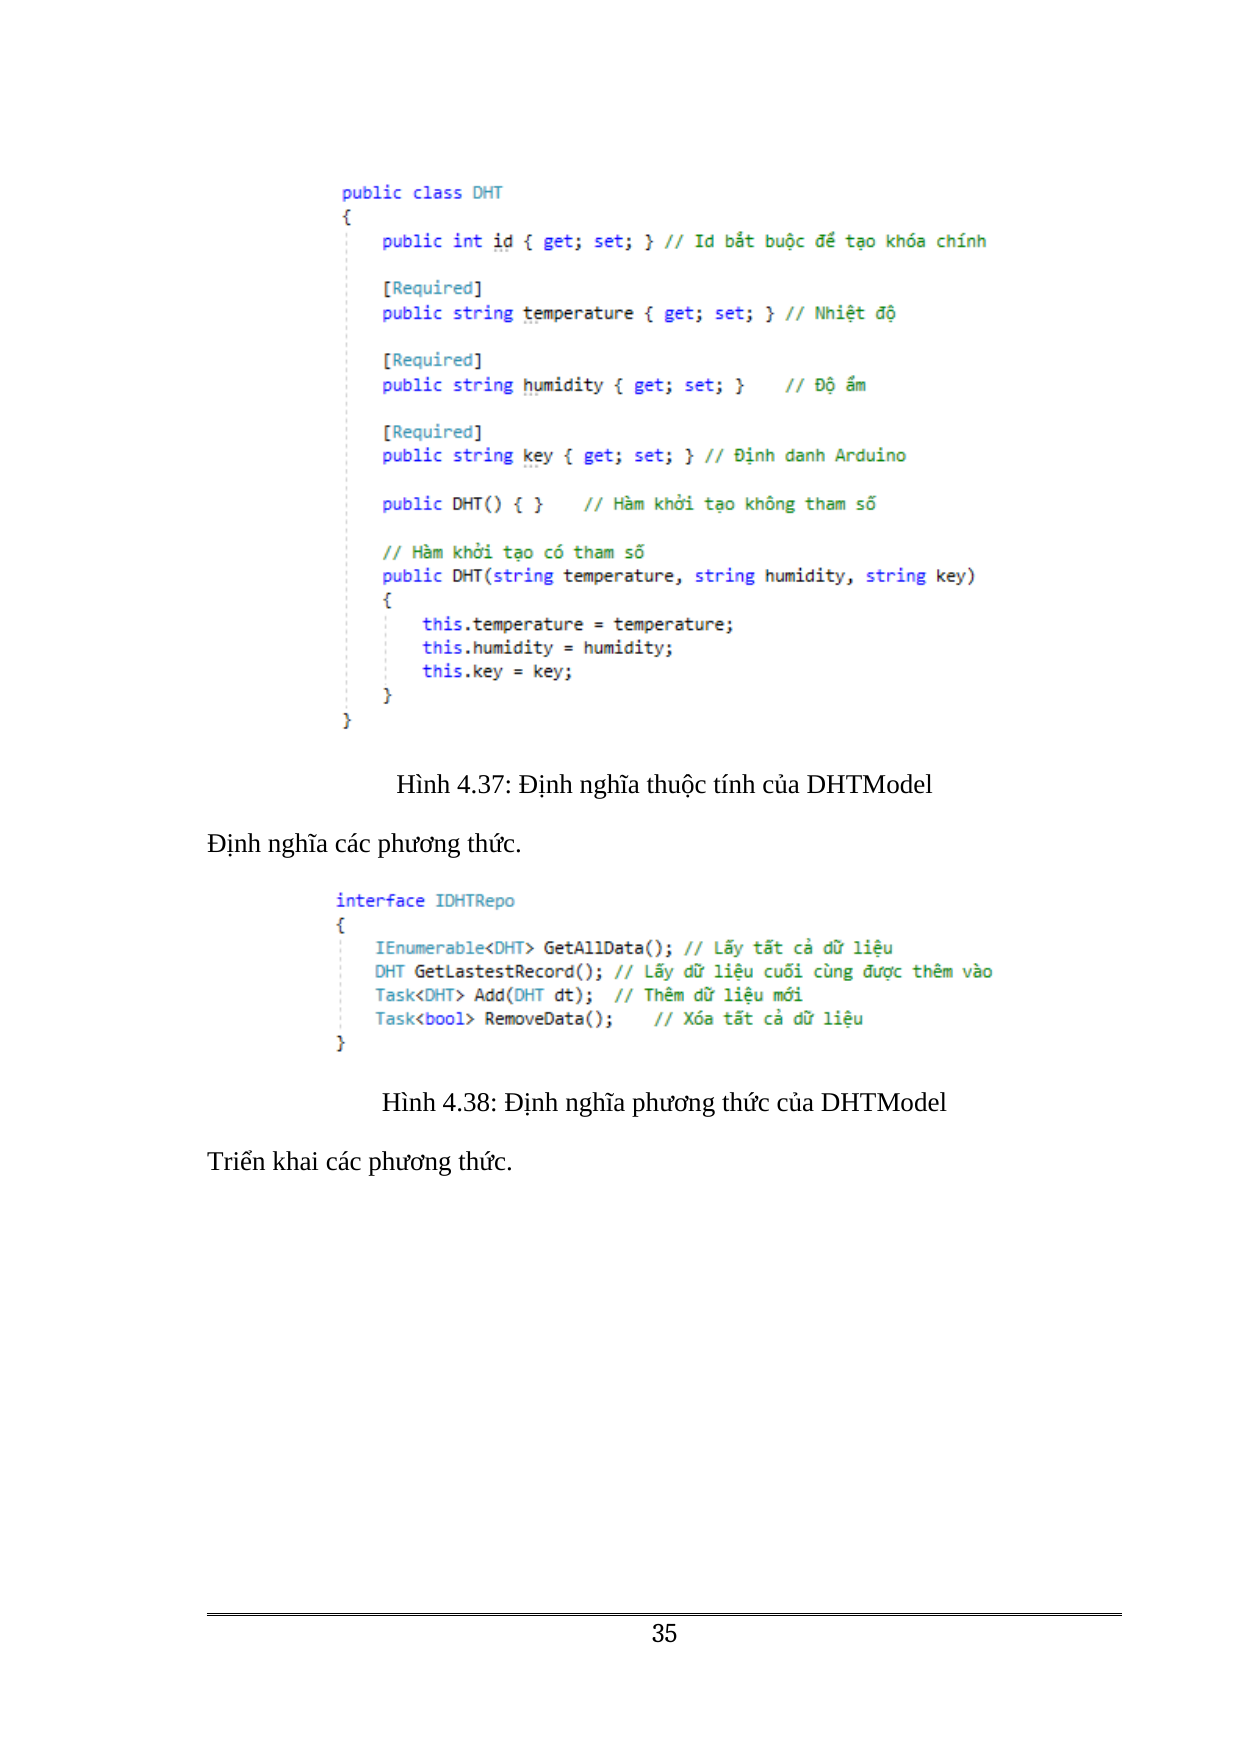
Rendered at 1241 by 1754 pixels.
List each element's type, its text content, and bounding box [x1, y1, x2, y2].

picture [335, 177, 994, 740]
text Triển khai các phương thức. [207, 1145, 1122, 1176]
text Định nghĩa các phương thức. [207, 827, 1122, 858]
picture [329, 886, 1000, 1058]
